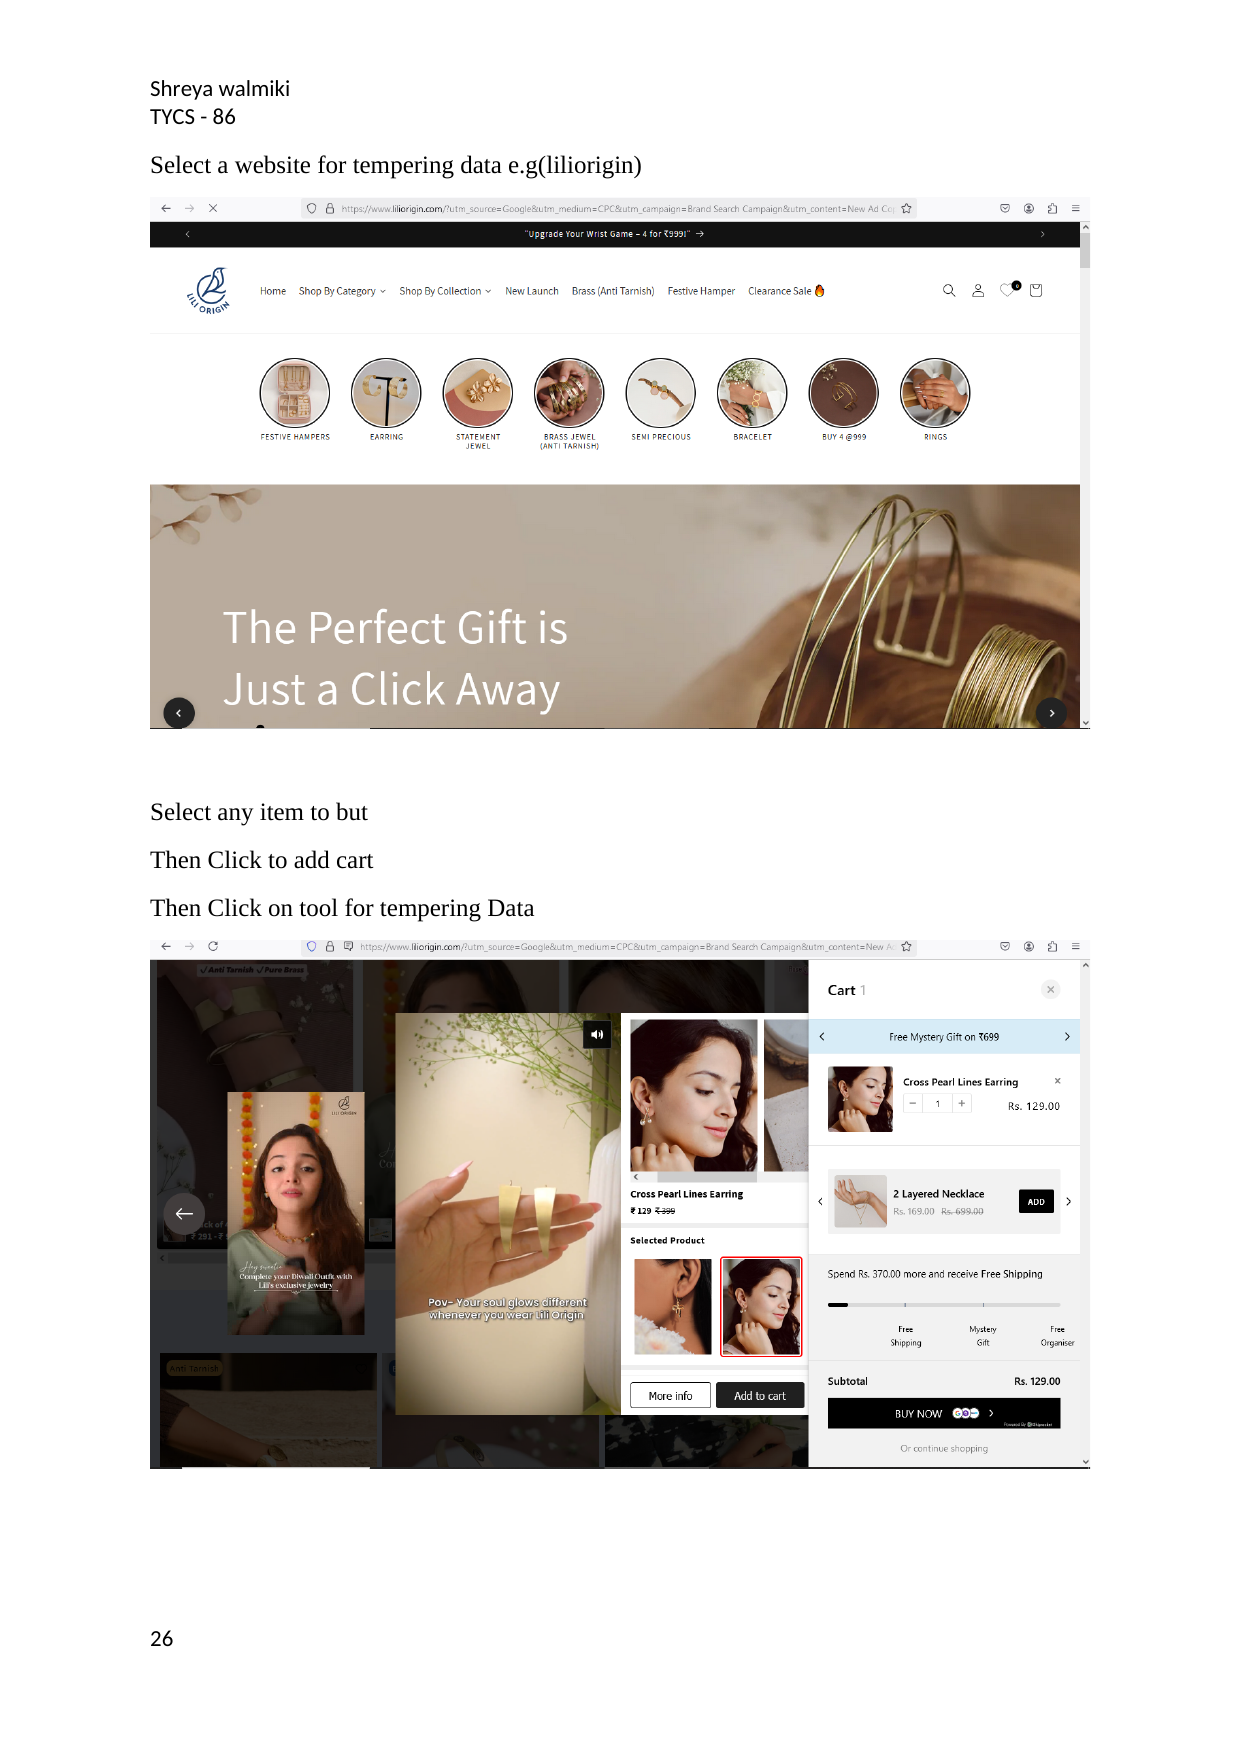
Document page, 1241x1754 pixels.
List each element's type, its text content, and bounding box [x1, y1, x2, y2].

picture [150, 940, 1091, 1469]
text Then Click to add cart [150, 845, 1090, 874]
text Select any item to but [150, 797, 1090, 826]
text Select a website for tempering data e.g(liliorigin) [150, 150, 1090, 179]
text Then Click on tool for tempering Data [150, 893, 1090, 922]
picture [150, 197, 1091, 729]
